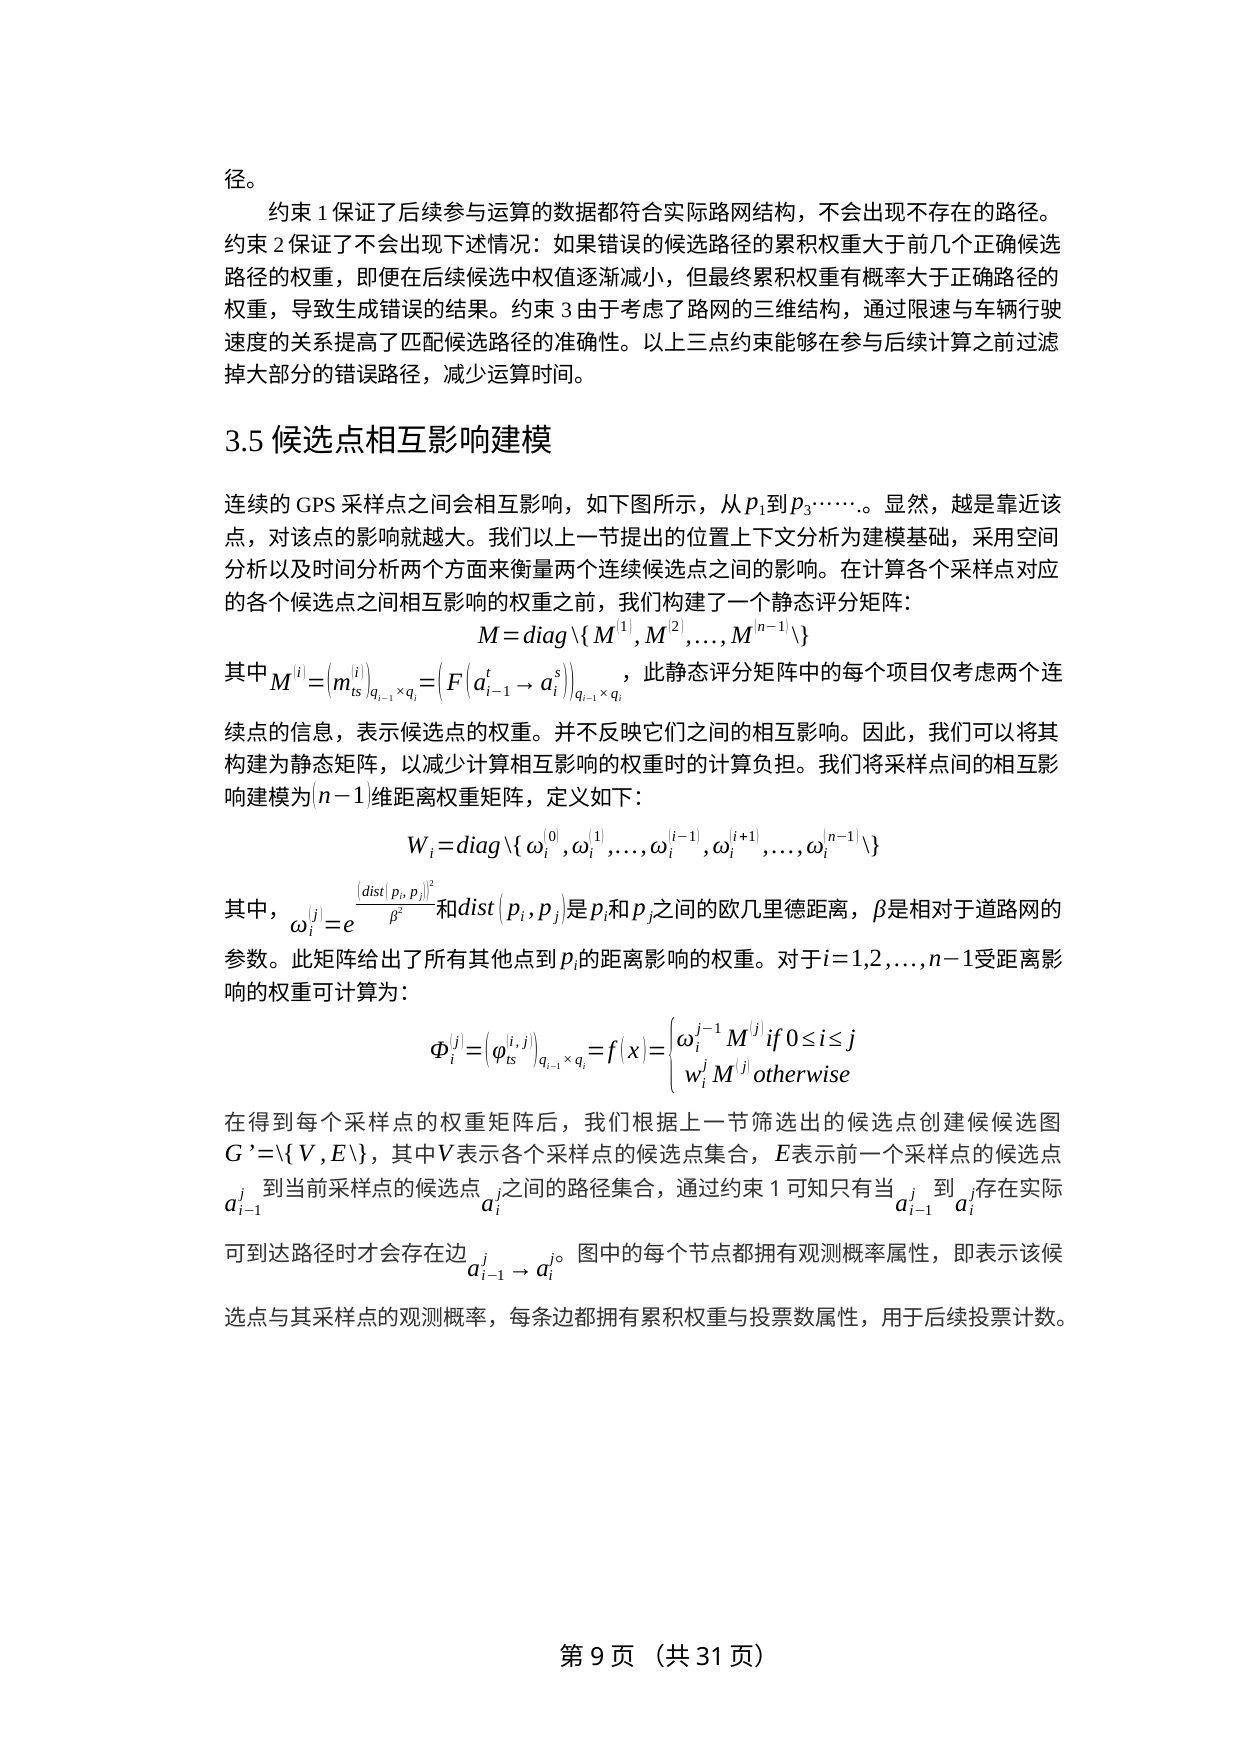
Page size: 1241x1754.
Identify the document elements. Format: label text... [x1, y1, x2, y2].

text 在得到每个采样点的权重矩阵后，我们根据上一节筛选出的候选点创建候候选图，其中表示各个采样点的候选点集合，表示前一个采样点的候选点到当前采样点的候选点之间的路径集合，通过约束1可知只有当到存在实际可到达路径时才会存在边。图中的每个节点都拥有观测概率属性，即表示该候选点与其采样点的观测概率，每条边都拥有累积权重与投票数属性，用于后续投票计数。 [224, 1104, 1063, 1332]
text 其中，此静态评分矩阵中的每个项目仅考虑两个连续点的信息，表示候选点的权重。并不反映它们之间的相互影响。因此，我们可以将其构建为静态矩阵，以减少计算相互影响的权重时的计算负担。我们将采样点间的相互影响建模为维距离权重矩阵，定义如下： [224, 649, 1063, 812]
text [224, 162, 1063, 194]
subtitle 候选点相互影响建模 [224, 406, 1063, 471]
text 其中，和是和之间的欧几里德距离，是相对于道路网的参数。此矩阵给出了所有其他点到的距离影响的权重。对于受距离影响的权重可计算为： [224, 877, 1063, 1007]
text 连续的GPS采样点之间会相互影响，如下图所示，从到…….。显然，越是靠近该点，对该点的影响就越大。我们以上一节提出的位置上下文分析为建模基础，采用空间分析以及时间分析两个方面来衡量两个连续候选点之间的影响。在计算各个采样点对应的各个候选点之间相互影响的权重之前，我们构建了一个静态评分矩阵： [224, 487, 1063, 617]
text 约束1保证了后续参与运算的数据都符合实际路网结构，不会出现不存在的路径。约束2保证了不会出现下述情况：如果错误的候选路径的累积权重大于前几个正确候选路径的权重，即便在后续候选中权值逐渐减小，但最终累积权重有概率大于正确路径的权重，导致生成错误的结果。约束3由于考虑了路网的三维结构，通过限速与车辆行驶速度的关系提高了匹配候选路径的准确性。以上三点约束能够在参与后续计算之前过滤掉大部分的错误路径，减少运算时间。 [224, 194, 1063, 389]
